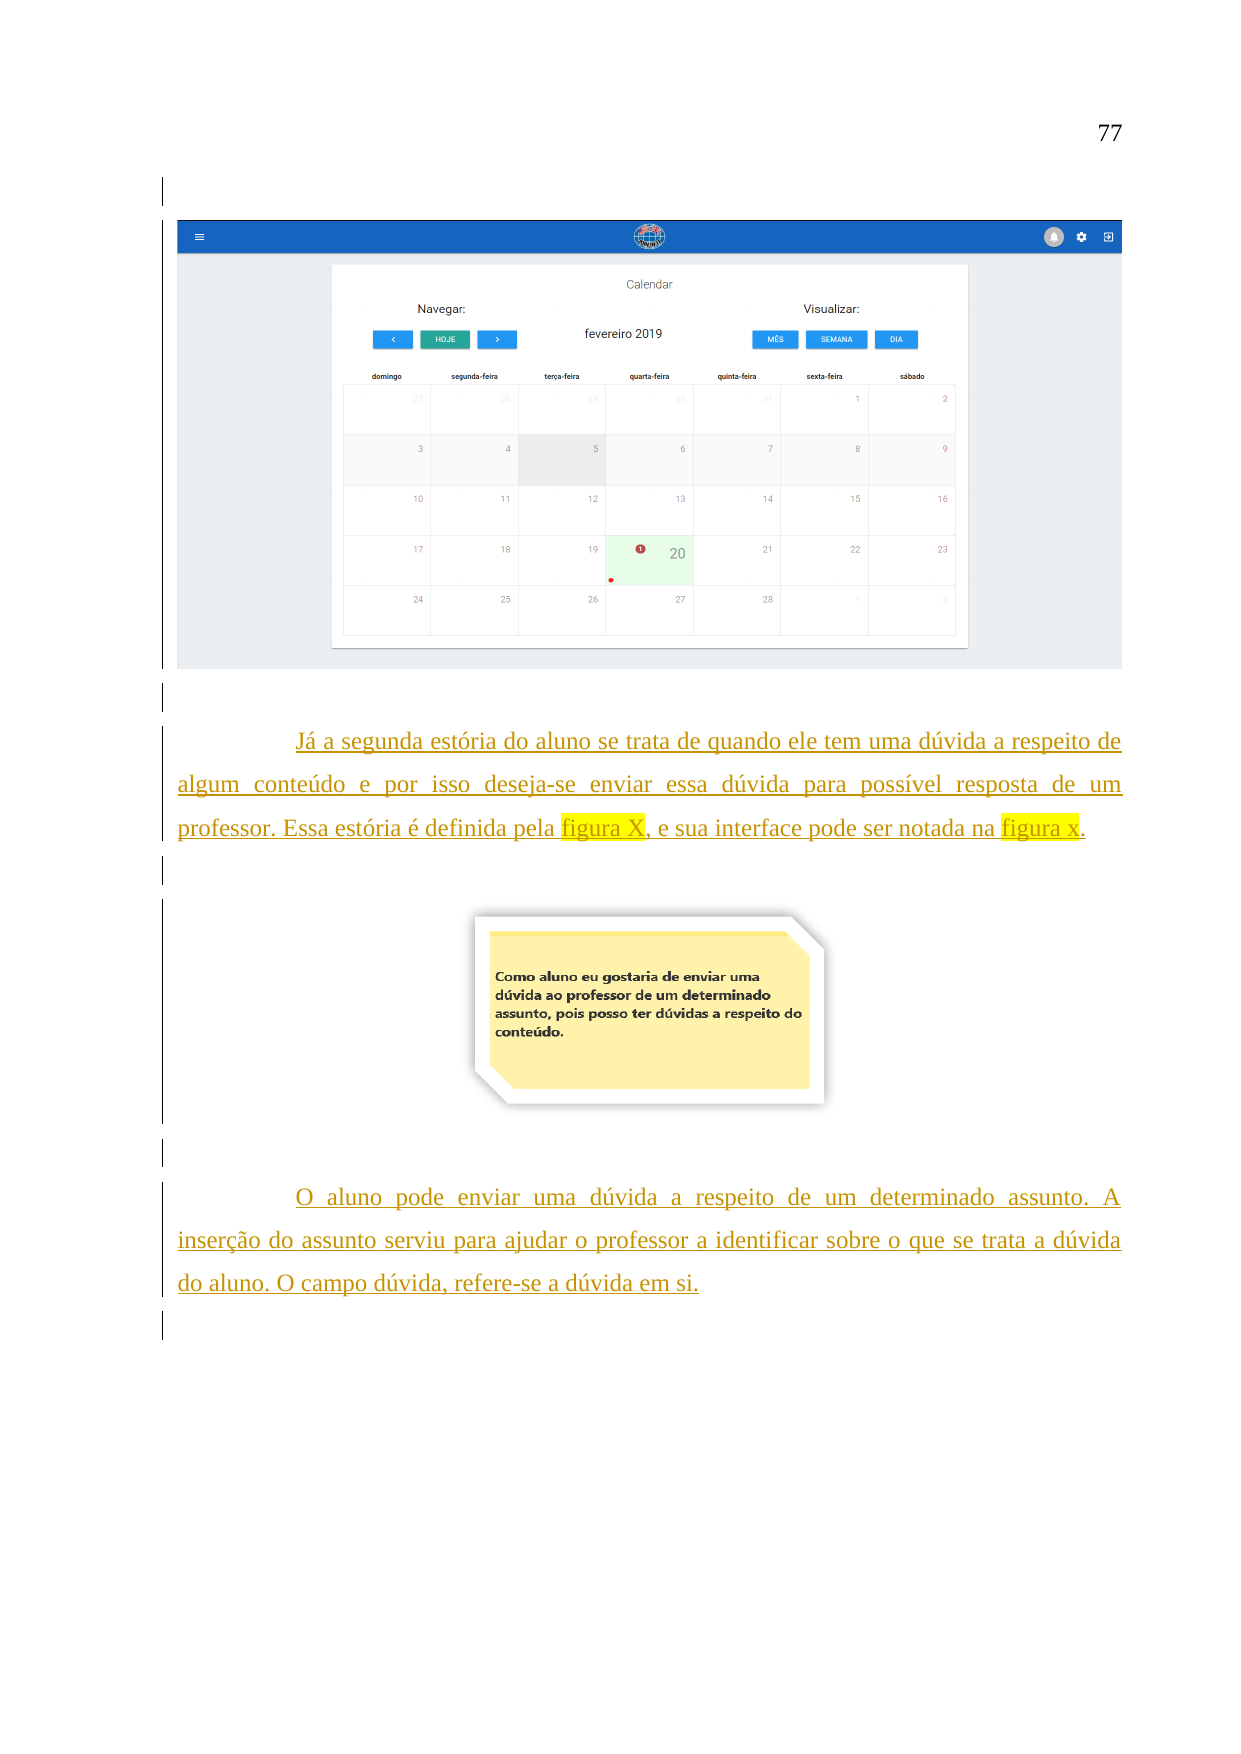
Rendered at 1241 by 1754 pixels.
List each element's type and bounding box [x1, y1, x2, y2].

picture [177, 220, 1123, 669]
picture [490, 932, 809, 1089]
